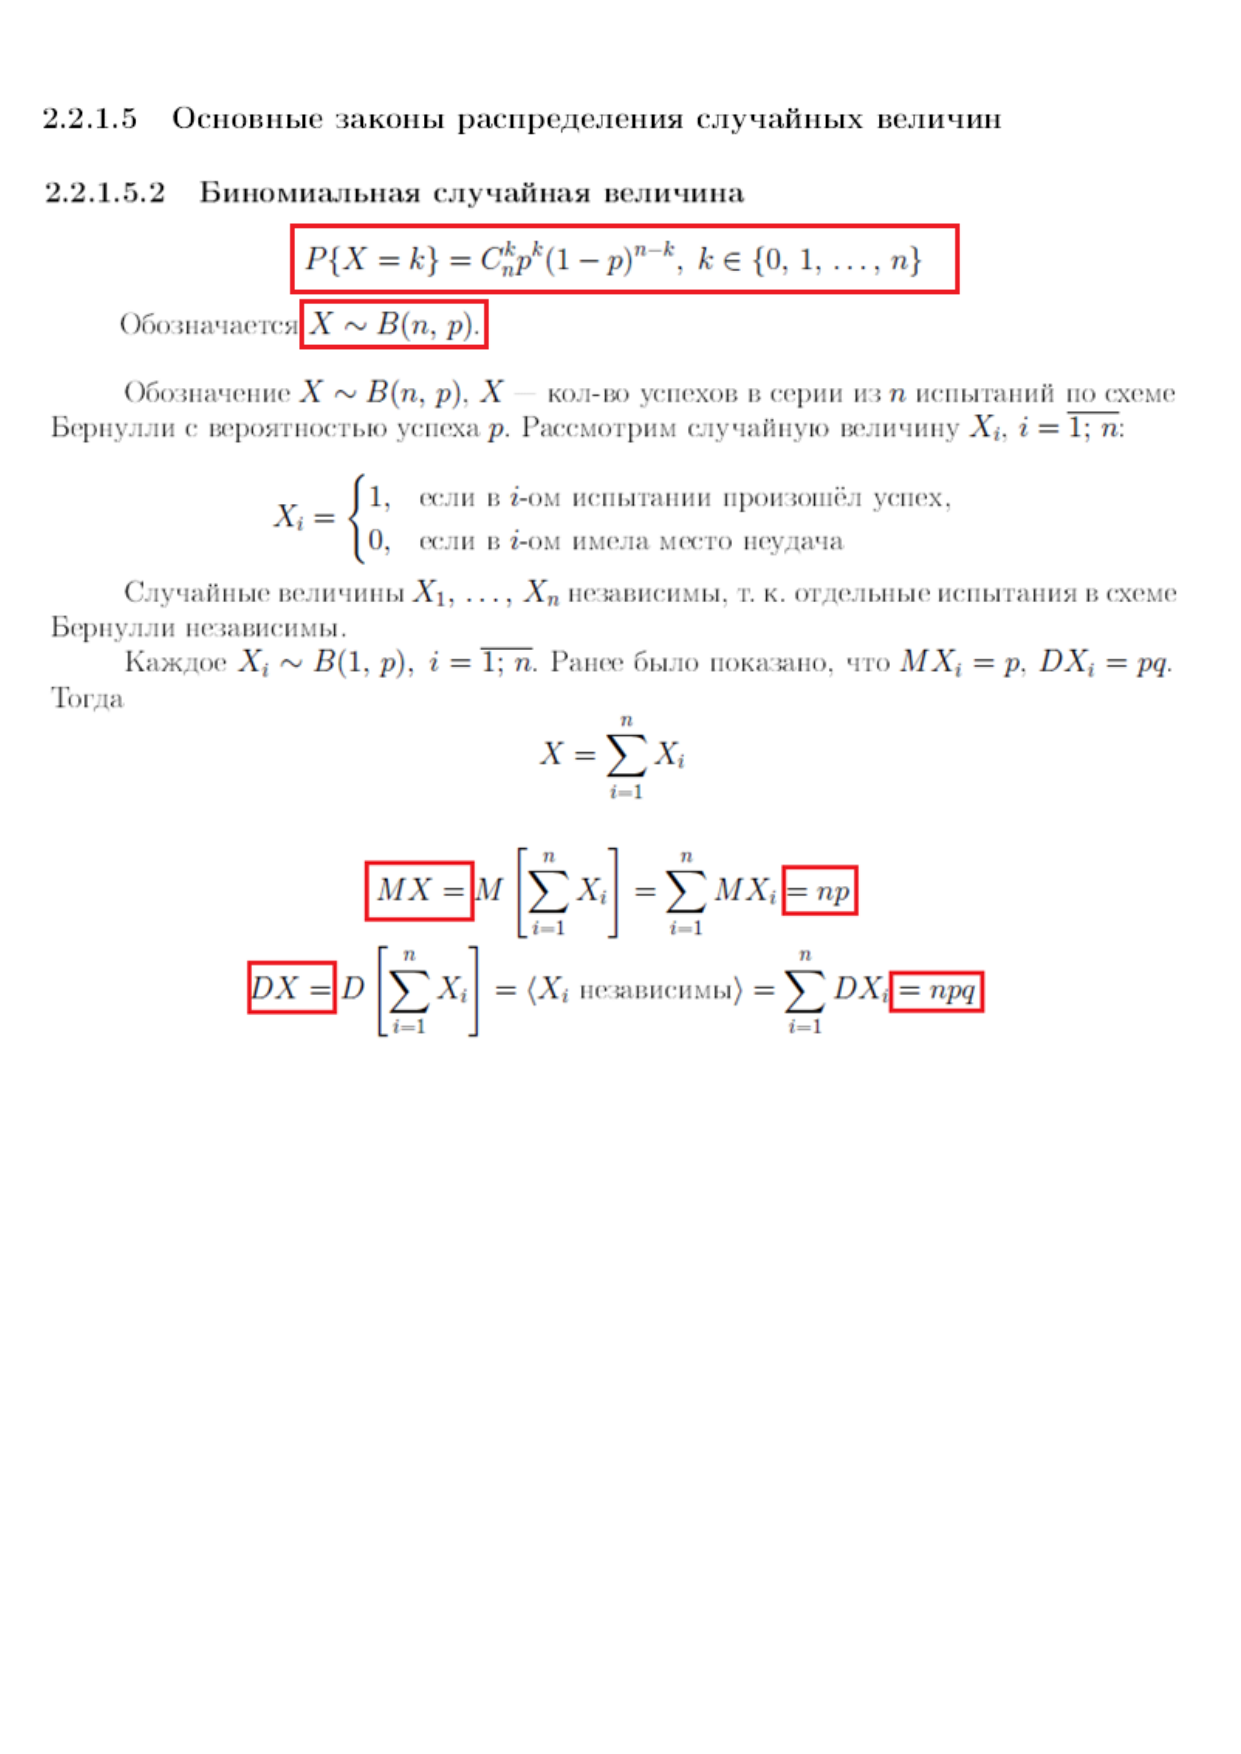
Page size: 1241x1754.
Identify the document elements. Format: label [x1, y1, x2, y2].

picture [29, 92, 1211, 145]
picture [29, 370, 1198, 1046]
picture [29, 165, 1212, 367]
